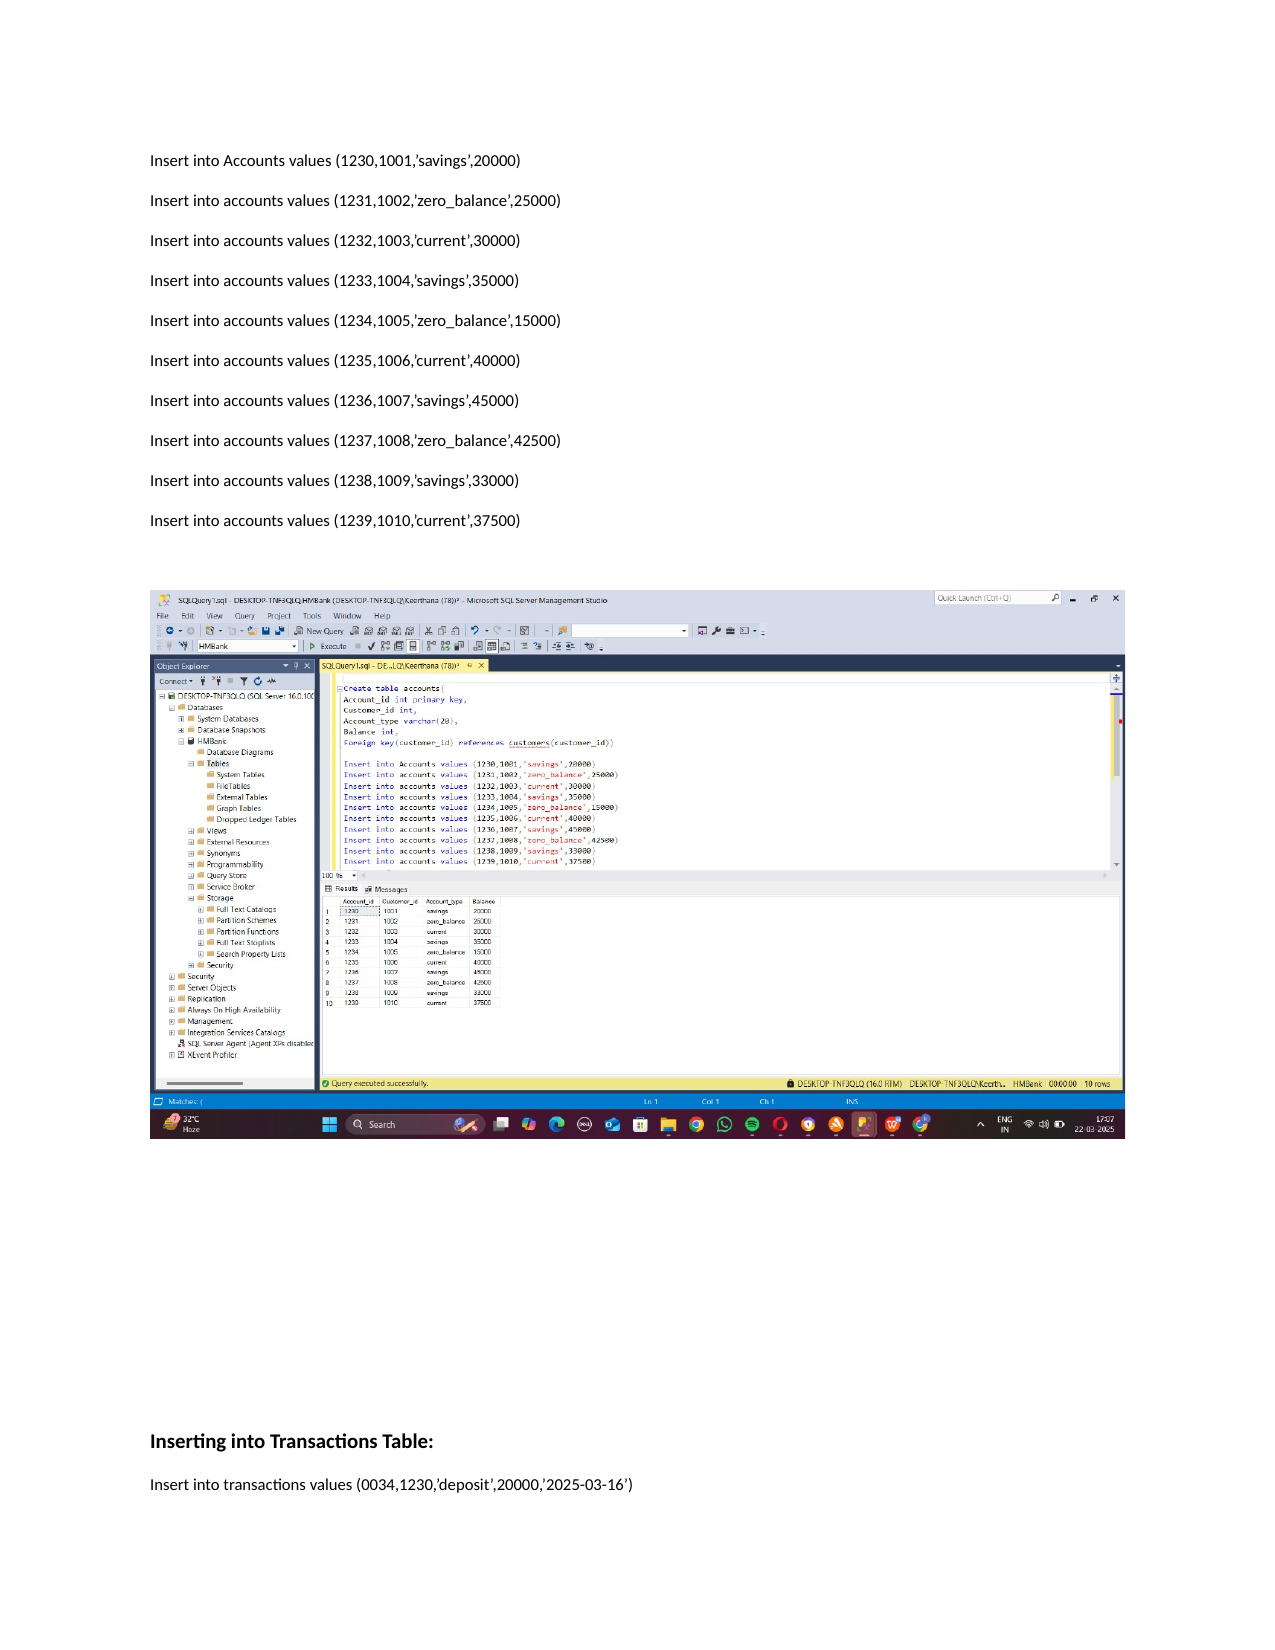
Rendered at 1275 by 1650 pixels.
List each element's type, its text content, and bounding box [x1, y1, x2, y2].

text Inserting into Transactions Table: [150, 1429, 1125, 1454]
text Insert into accounts values (1236,1007,’savings’,45000) [150, 390, 1125, 410]
text Insert into accounts values (1234,1005,’zero_balance’,15000) [150, 310, 1125, 330]
text Insert into accounts values (1239,1010,’current’,37500) [150, 510, 1125, 530]
text Insert into accounts values (1238,1009,’savings’,33000) [150, 470, 1125, 490]
text Insert into accounts values (1233,1004,’savings’,35000) [150, 270, 1125, 290]
text Insert into transactions values (0034,1230,’deposit’,20000,’2025-03-16’) [150, 1474, 1125, 1495]
text Insert into accounts values (1235,1006,’current’,40000) [150, 350, 1125, 370]
text Insert into accounts values (1231,1002,’zero_balance’,25000) [150, 190, 1125, 210]
text Insert into accounts values (1232,1003,’current’,30000) [150, 230, 1125, 250]
text Insert into accounts values (1237,1008,’zero_balance’,42500) [150, 430, 1125, 450]
picture [150, 590, 1125, 1139]
text Insert into Accounts values (1230,1001,’savings’,20000) [150, 150, 1125, 170]
